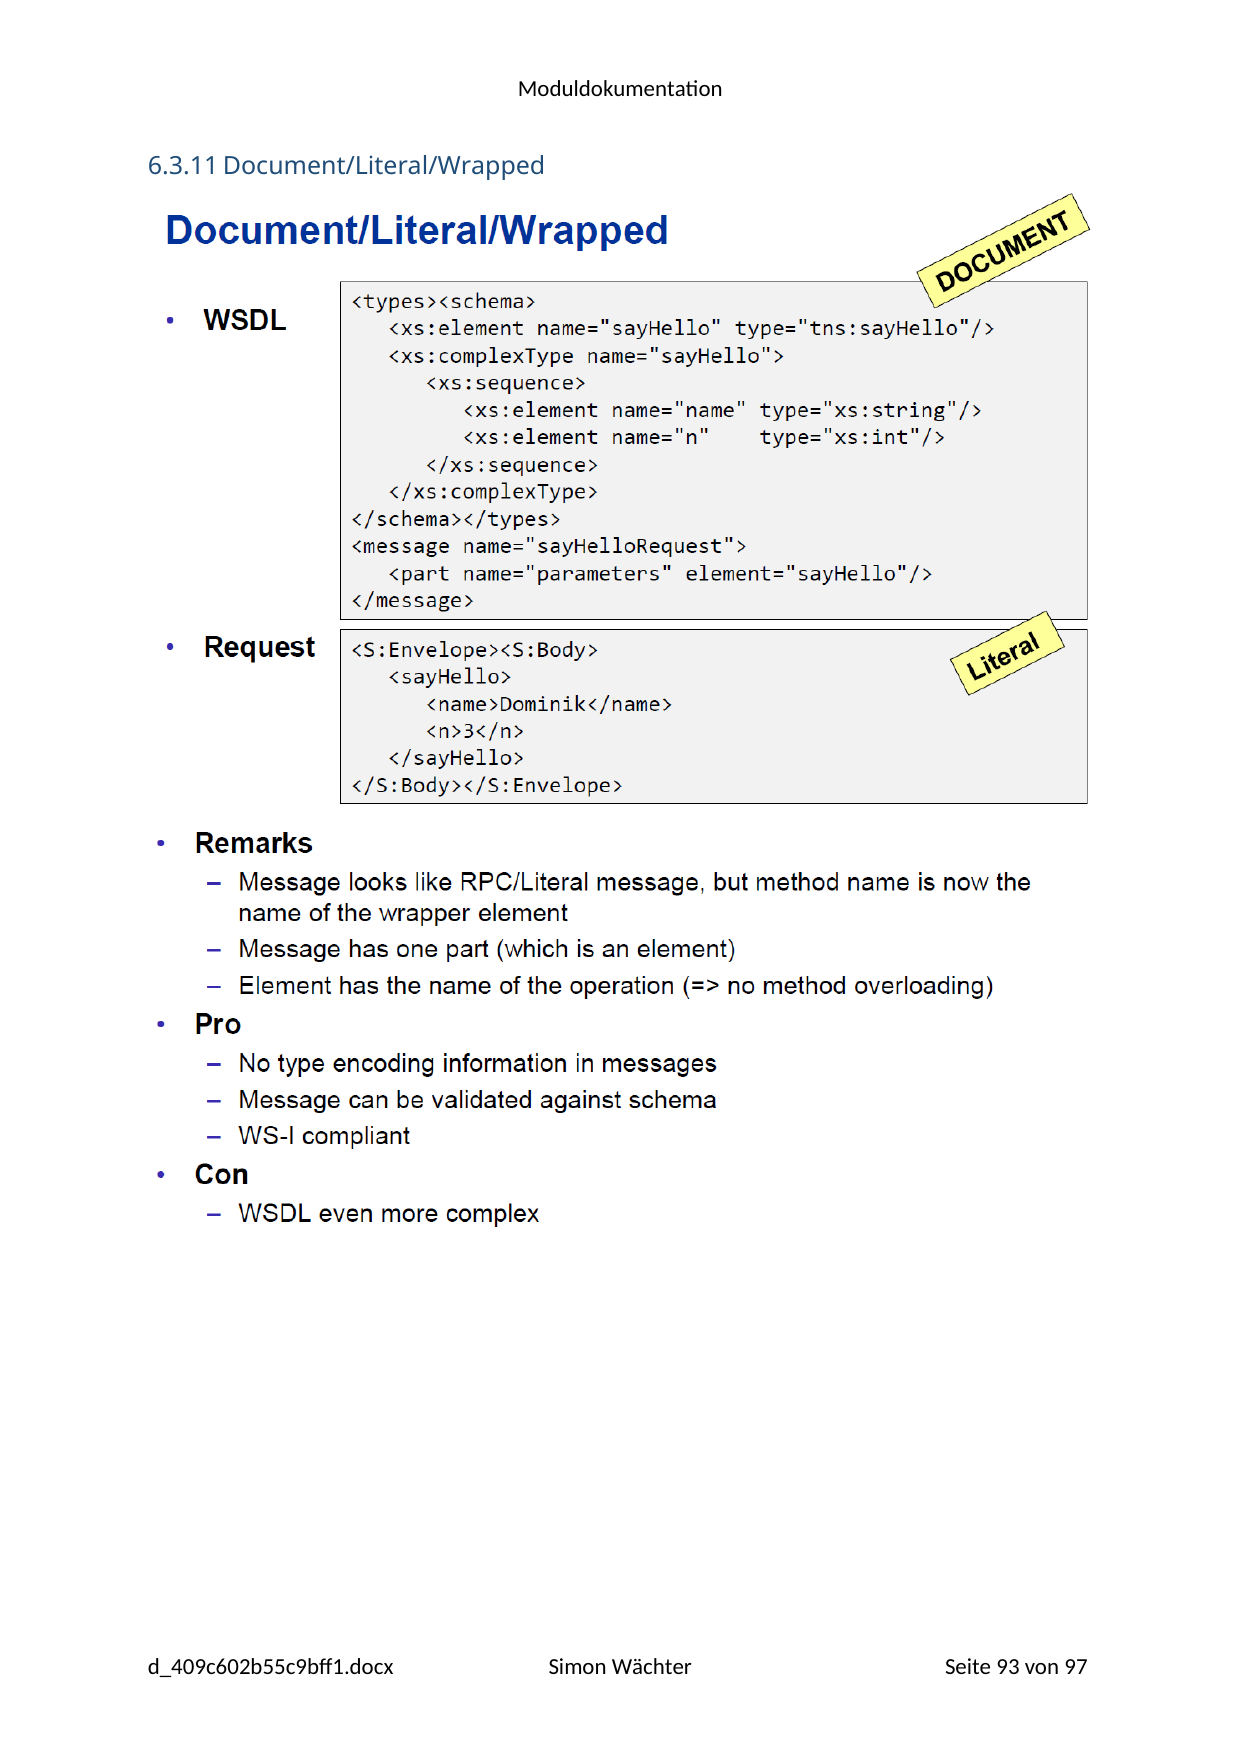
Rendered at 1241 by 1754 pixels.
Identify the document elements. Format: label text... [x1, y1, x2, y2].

subtitle Document/Literal/Wrapped [148, 148, 1093, 182]
picture [147, 825, 1093, 1234]
picture [147, 184, 1093, 807]
